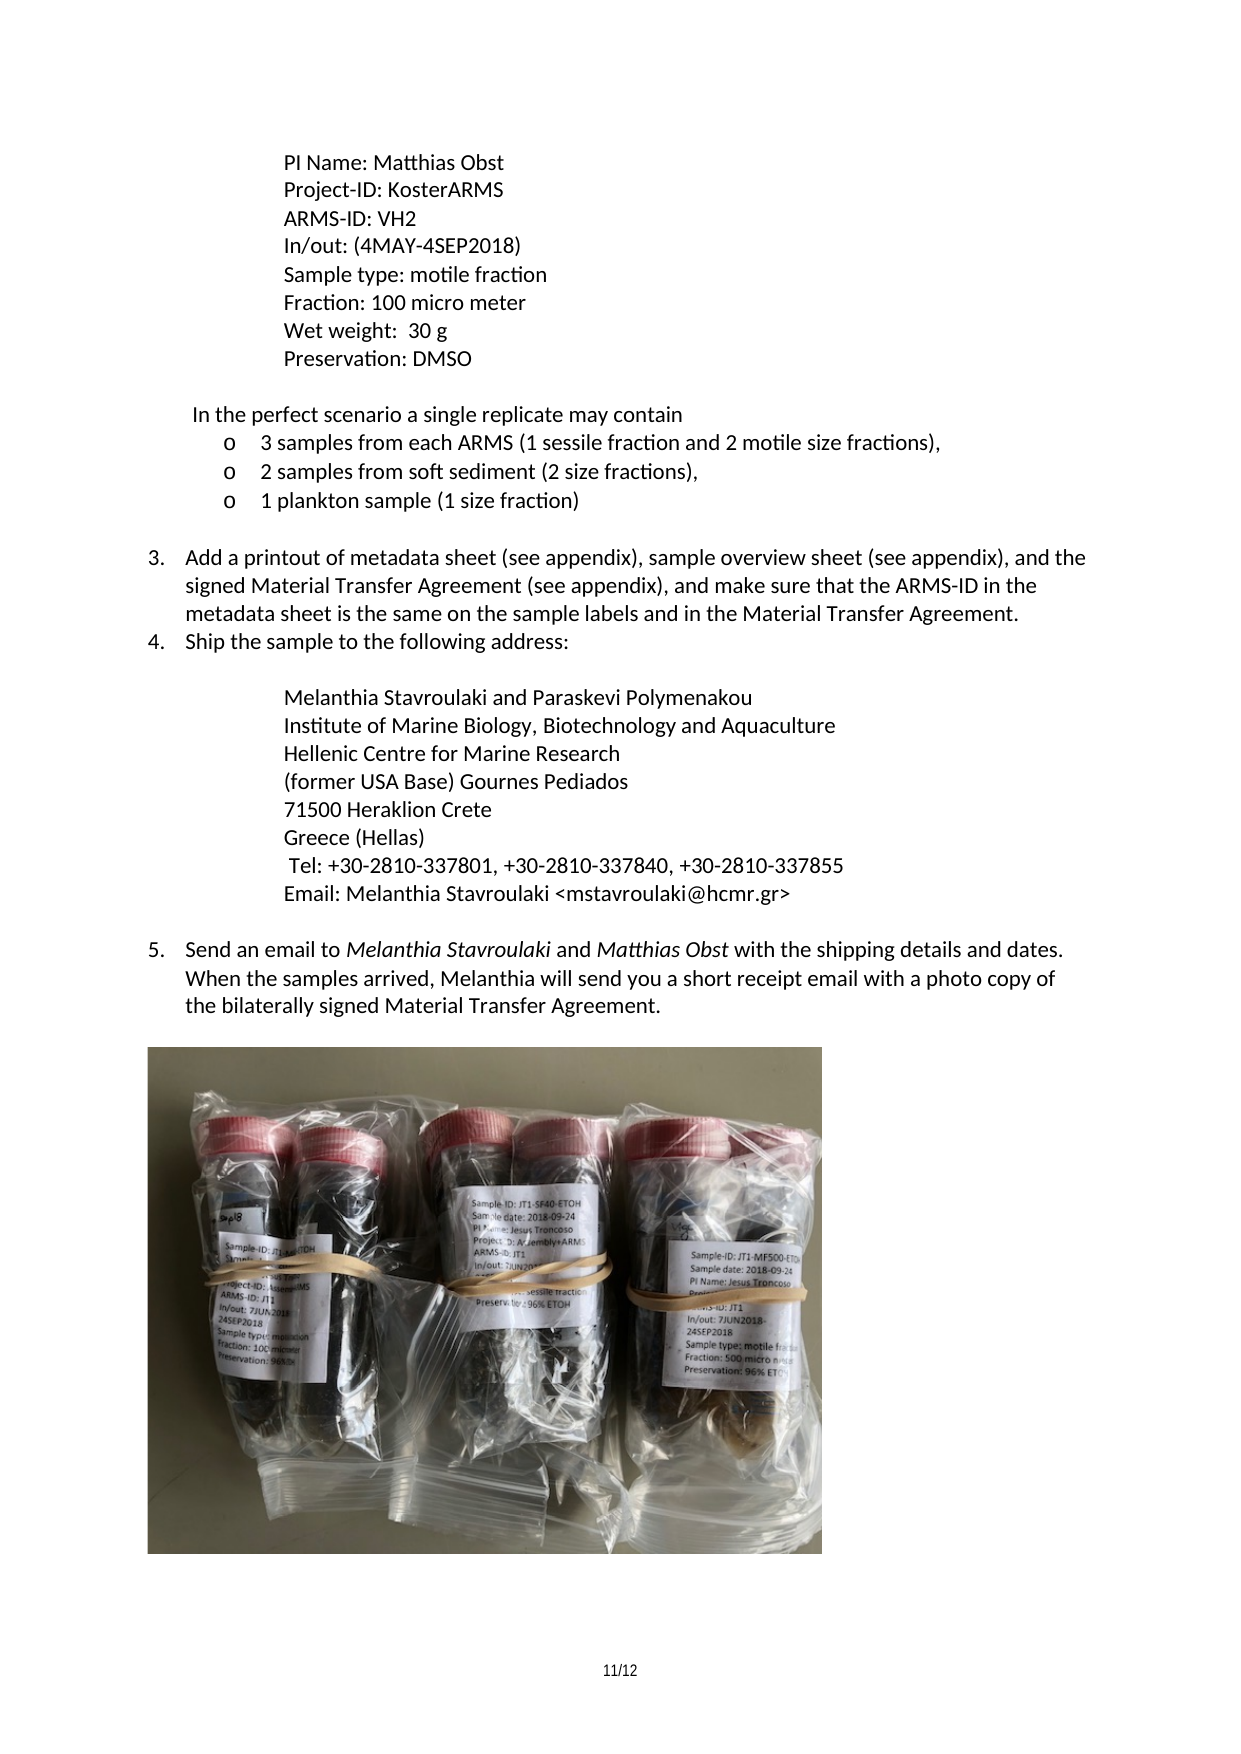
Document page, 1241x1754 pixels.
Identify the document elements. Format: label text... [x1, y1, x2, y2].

list Add a printout of metadata sheet (see appendix), sample overview sheet (see appendix), and the signed Material Transfer Agreement (see appendix), and make sure that the ARMS-ID in the metadata sheet is the same on the sample labels and in the Material Transfer Agreement. [148, 543, 1093, 627]
text Greece (Hellas) [283, 823, 1093, 852]
text Wet weight: 30 g [283, 316, 1093, 344]
list 3 samples from each ARMS (1 sessile fraction and 2 motile size fractions), [223, 428, 1093, 457]
text In/out: (4MAY-4SEP2018) [283, 232, 1093, 260]
text Sample type: motile fraction [283, 260, 1093, 288]
text PI Name: Matthias Obst [283, 148, 1093, 176]
list 2 samples from soft sediment (2 size fractions), [223, 457, 1093, 486]
text In the perfect scenario a single replicate may contain [192, 400, 1093, 428]
text (former USA Base) Gournes Pediados [283, 767, 1093, 796]
text Institute of Marine Biology, Biotechnology and Aquaculture [283, 711, 1093, 739]
text Project-ID: KosterARMS [283, 176, 1093, 204]
text Preservation: DMSO [283, 344, 1093, 372]
list Ship the sample to the following address: [148, 627, 1093, 655]
list Send an email to Melanthia Stavroulaki and Matthias Obst with the shipping details and dates. When the samples arrived, Melanthia will send you a short receipt email with a photo copy of the bilaterally signed Material Transfer Agreement. [148, 936, 1093, 1020]
text Email: Melanthia Stavroulaki <mstavroulaki@hcmr.gr> [283, 879, 1093, 908]
text Hellenic Centre for Marine Research [283, 739, 1093, 767]
picture [147, 1047, 822, 1554]
text Fraction: 100 micro meter [283, 288, 1093, 316]
text Tel: +30-2810-337801, +30-2810-337840, +30-2810-337855 [283, 852, 1093, 879]
text Melanthia Stavroulaki and Paraskevi Polymenakou [283, 683, 1093, 711]
text 71500 Heraklion Crete [283, 796, 1093, 823]
text ARMS-ID: VH2 [283, 204, 1093, 232]
list 1 plankton sample (1 size fraction) [223, 486, 1093, 515]
